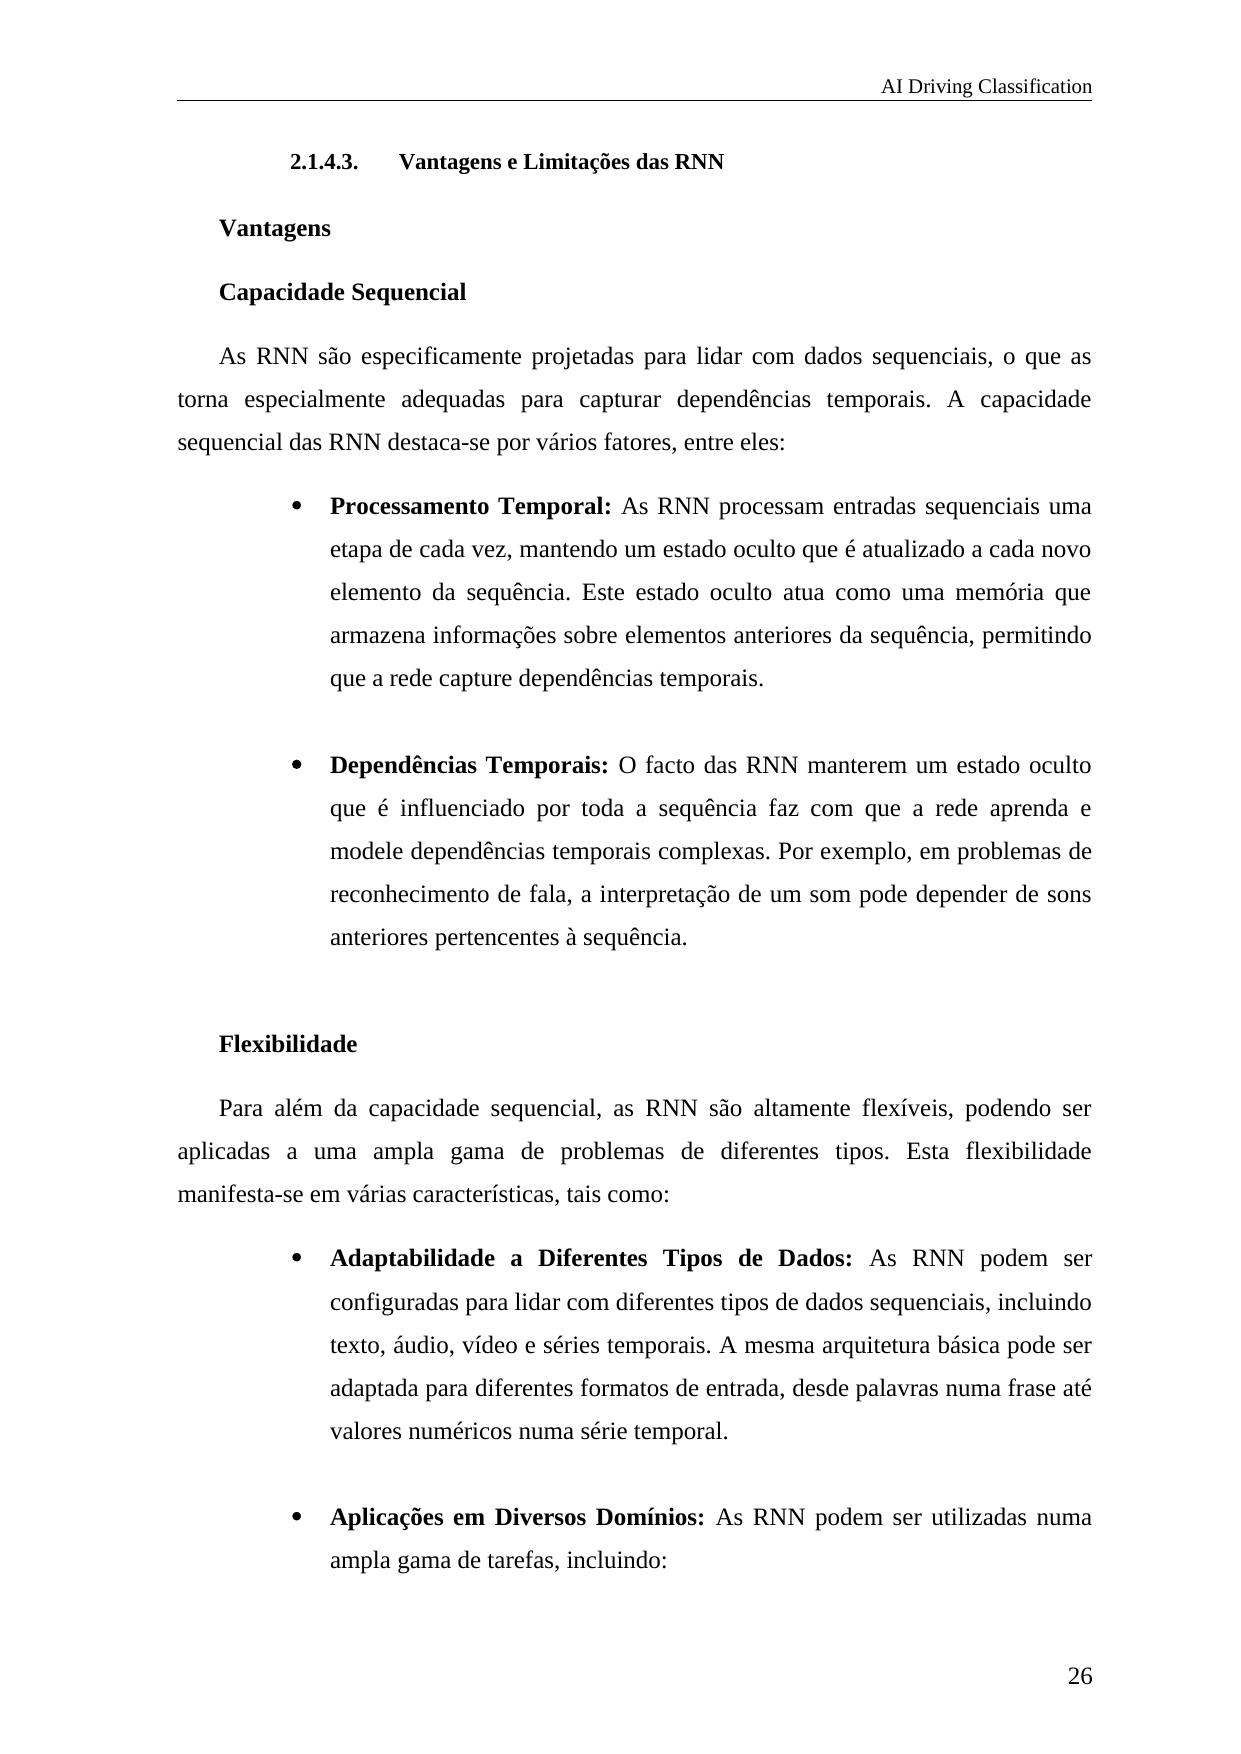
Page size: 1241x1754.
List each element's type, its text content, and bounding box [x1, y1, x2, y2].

text Para além da capacidade sequencial, as RNN são altamente flexíveis, podendo ser aplicadas a uma ampla gama de problemas de diferentes tipos. Esta flexibilidade manifesta-se em várias características, tais como: [177, 1093, 1092, 1208]
text Capacidade Sequencial [177, 277, 1092, 306]
text As RNN são especificamente projetadas para lidar com dados sequenciais, o que as torna especialmente adequadas para capturar dependências temporais. A capacidade sequencial das RNN destaca-se por vários fatores, entre eles: [177, 341, 1092, 456]
subtitle Vantagens e Limitações das RNN [290, 148, 1092, 174]
text Vantagens [177, 213, 1092, 242]
list Adaptabilidade a Diferentes Tipos de Dados: As RNN podem ser configuradas para lidar com diferentes tipos de dados sequenciais, incluindo texto, áudio, vídeo e séries temporais. A mesma arquitetura básica pode ser adaptada para diferentes formatos de entrada, desde palavras numa frase até valores numéricos numa série temporal. [292, 1243, 1092, 1445]
list Aplicações em Diversos Domínios: As RNN podem ser utilizadas numa ampla gama de tarefas, incluindo: [292, 1502, 1092, 1574]
text Flexibilidade [177, 1029, 1092, 1058]
list Dependências Temporais: O facto das RNN manterem um estado oculto que é influenciado por toda a sequência faz com que a rede aprenda e modele dependências temporais complexas. Por exemplo, em problemas de reconhecimento de fala, a interpretação de um som pode depender de sons anteriores pertencentes à sequência. [292, 750, 1092, 951]
list Processamento Temporal: As RNN processam entradas sequenciais uma etapa de cada vez, mantendo um estado oculto que é atualizado a cada novo elemento da sequência. Este estado oculto atua como uma memória que armazena informações sobre elementos anteriores da sequência, permitindo que a rede capture dependências temporais. [292, 491, 1092, 692]
